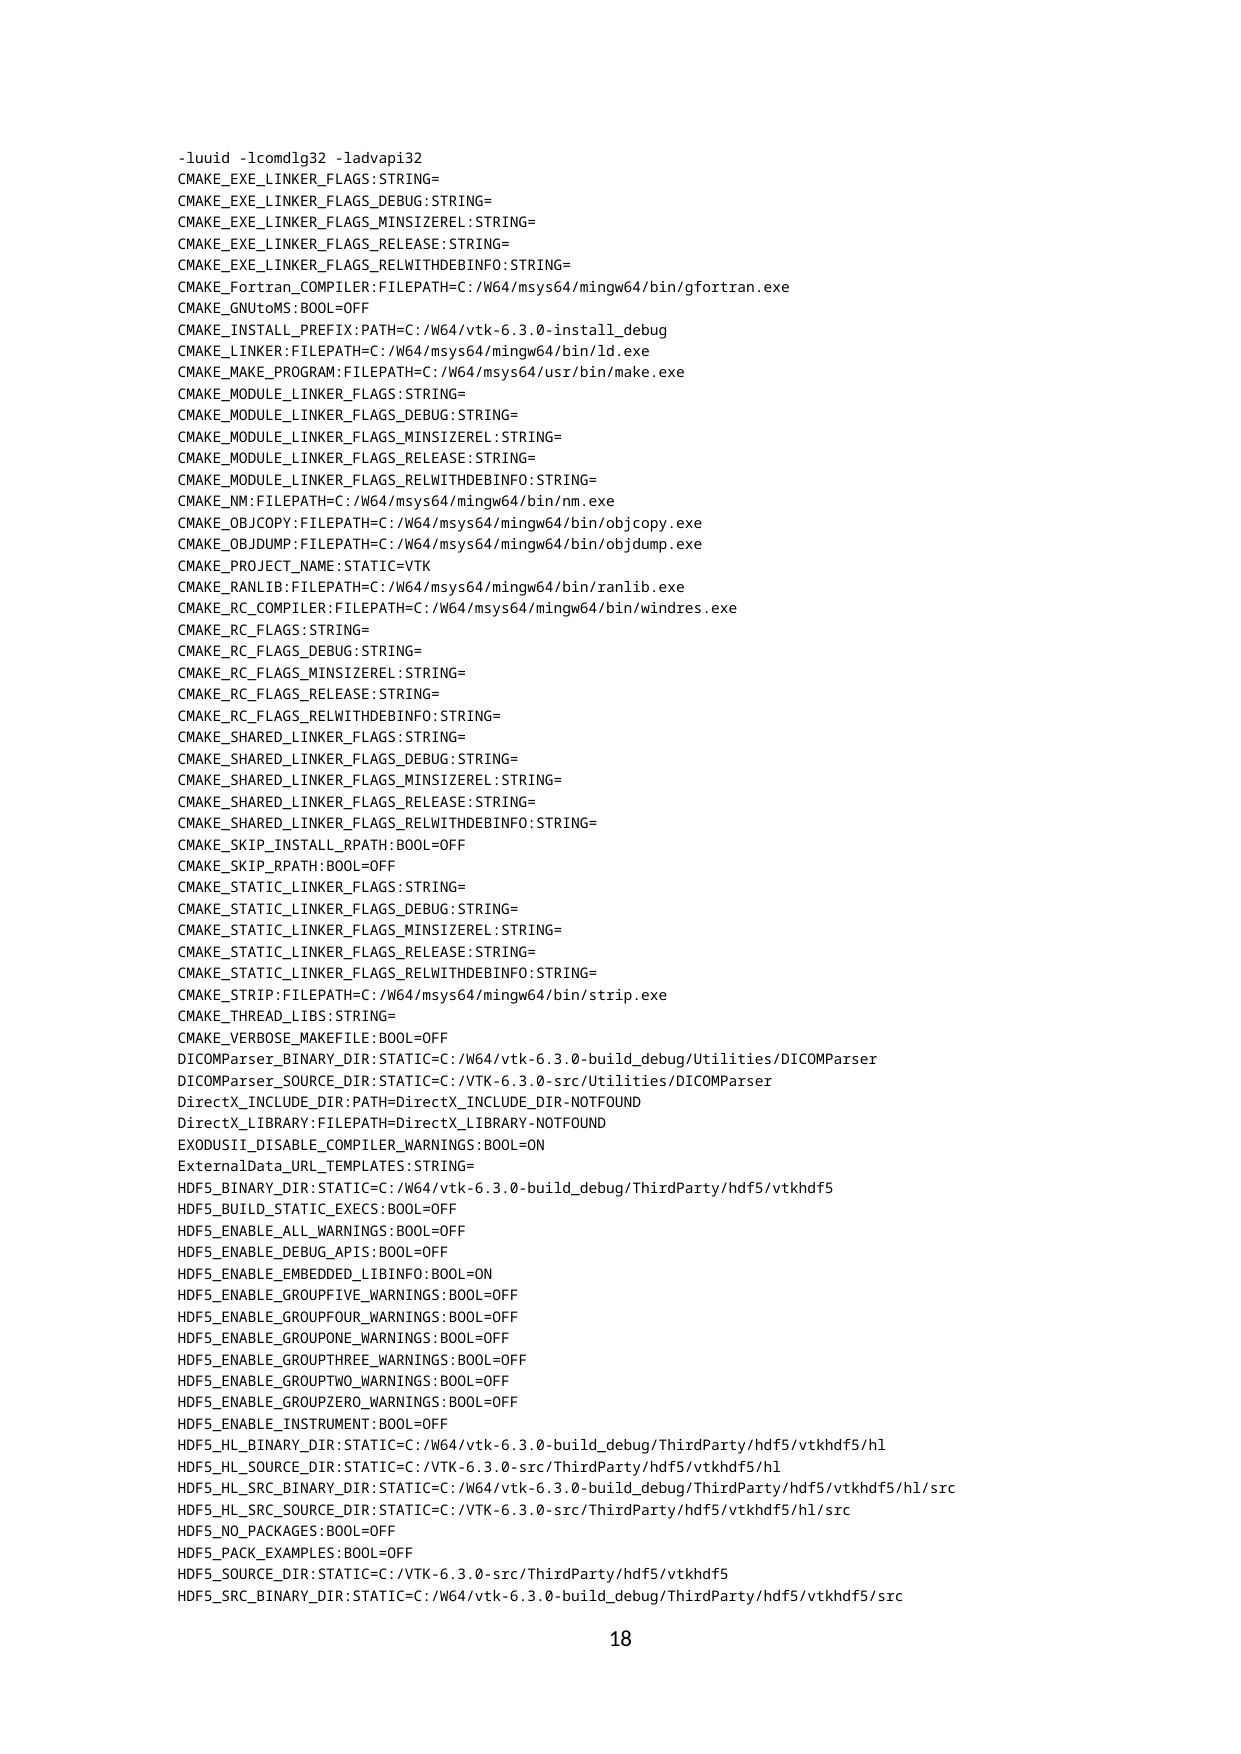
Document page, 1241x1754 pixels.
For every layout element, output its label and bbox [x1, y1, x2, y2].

text [177, 148, 1063, 1605]
